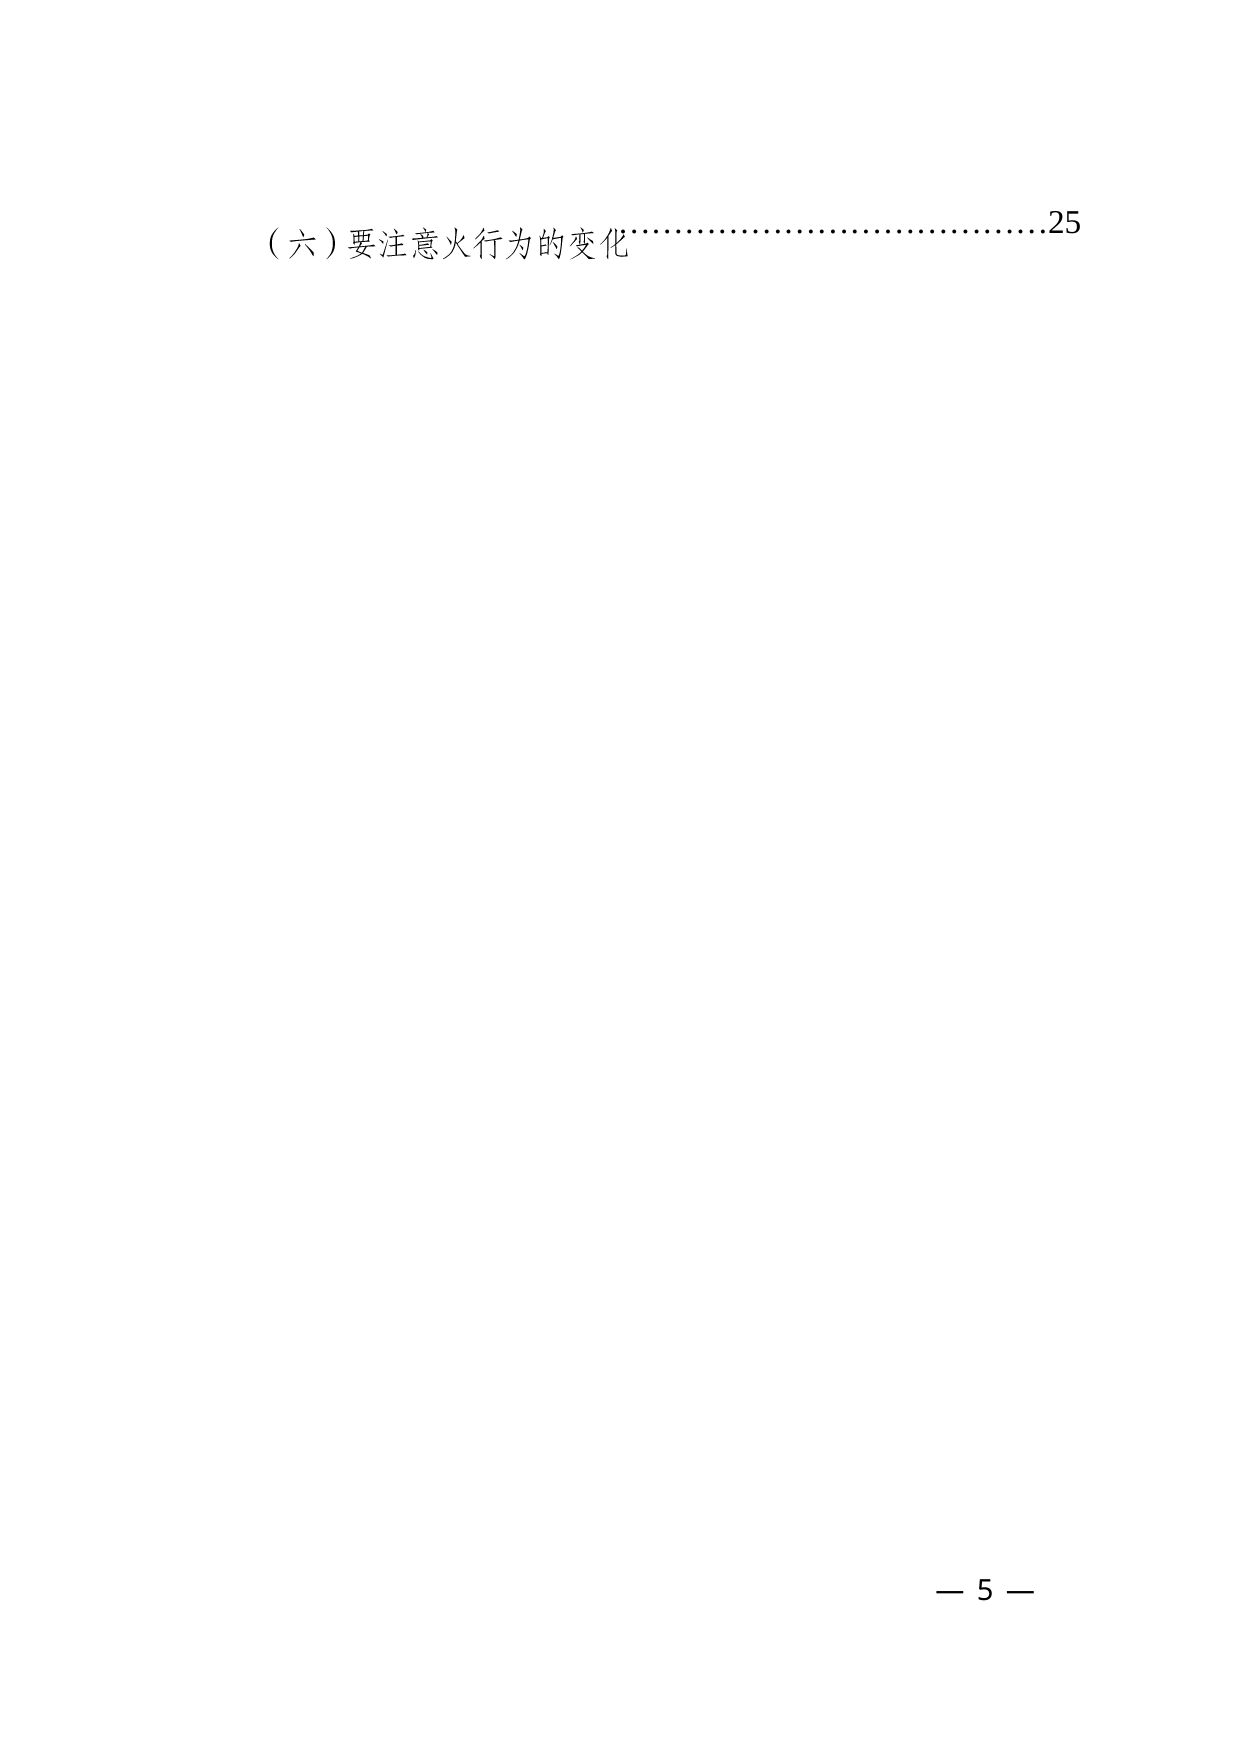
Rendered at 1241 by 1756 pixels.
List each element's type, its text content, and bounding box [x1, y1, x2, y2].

picture [254, 240, 660, 264]
text …………………………………25 [148, 202, 1081, 240]
